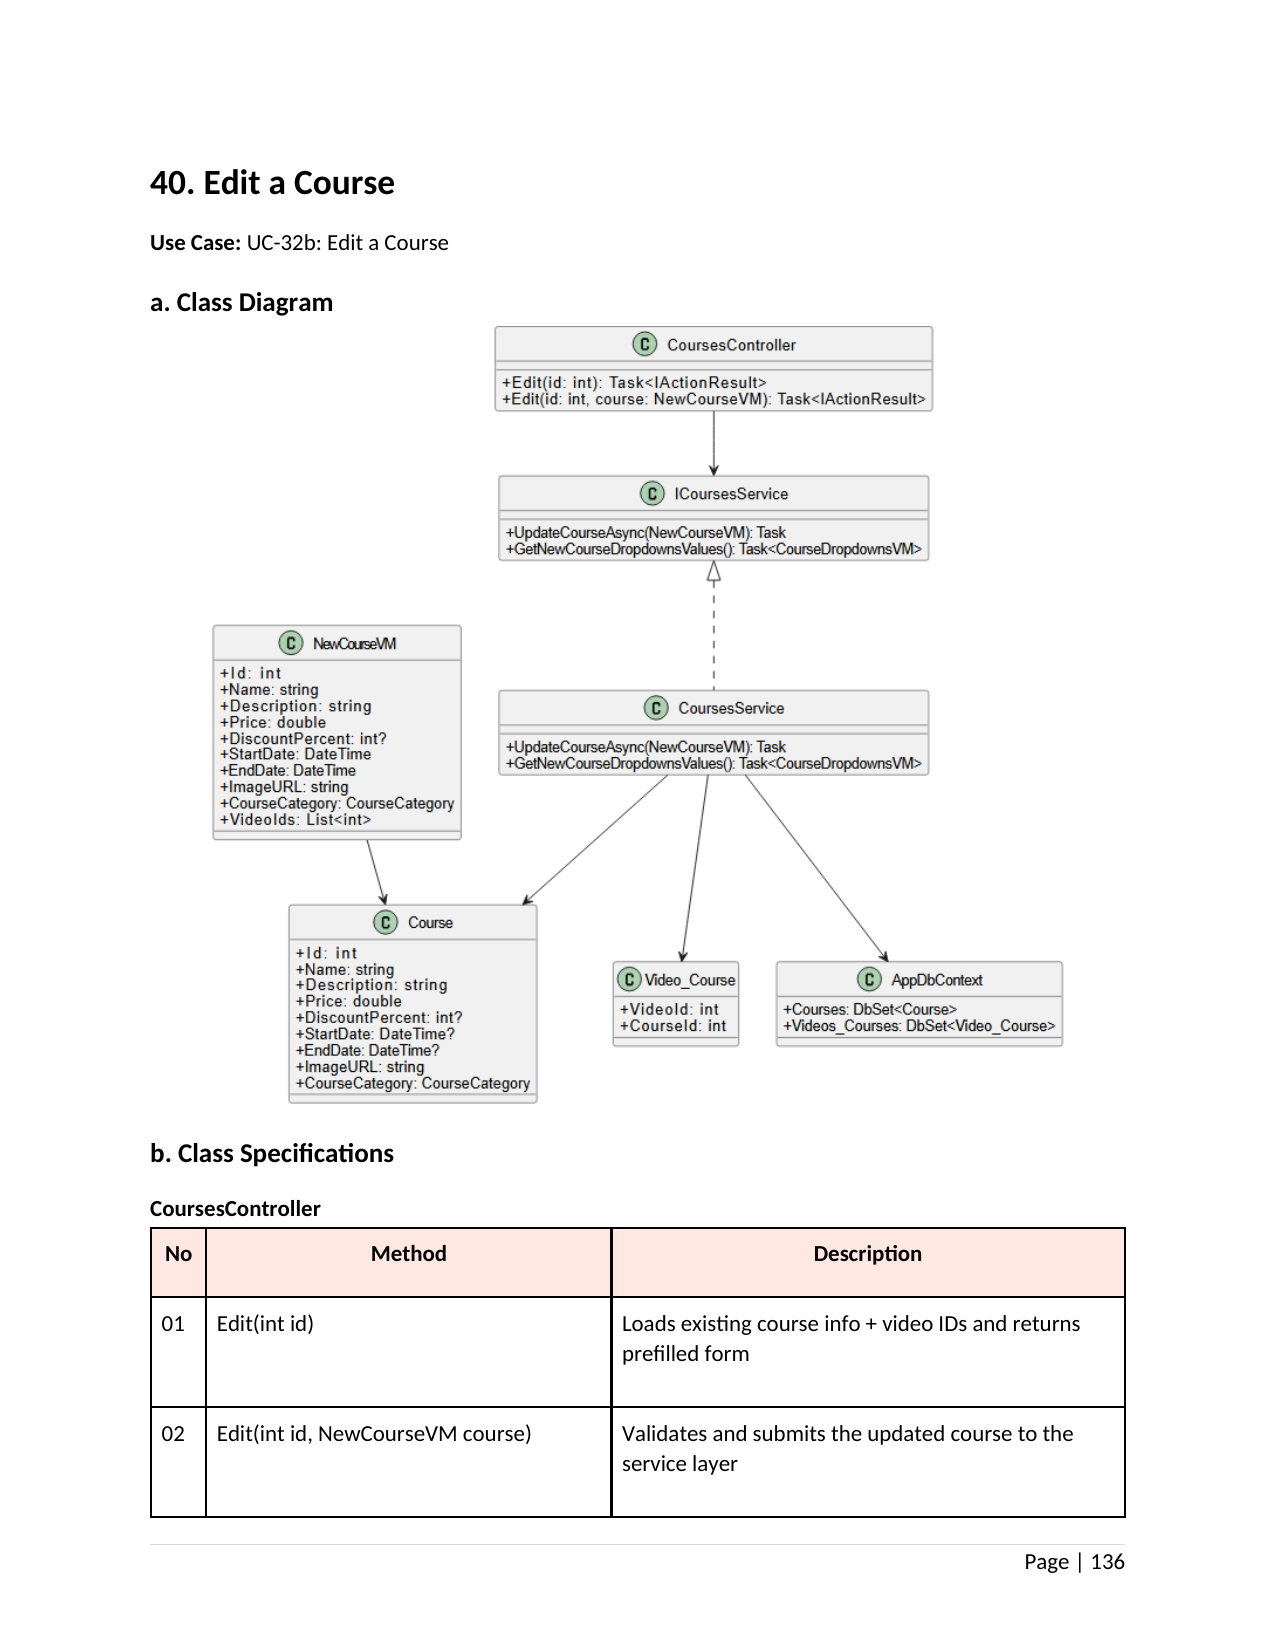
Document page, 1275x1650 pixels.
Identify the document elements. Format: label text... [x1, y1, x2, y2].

table_cell Loads existing course info + video IDs and returns prefilled form [613, 1298, 1124, 1406]
text Use Case: UC-32b: Edit a Course [150, 228, 1125, 256]
subtitle b. Class Specifications [150, 1136, 1125, 1169]
picture [209, 326, 1067, 1105]
table_cell Edit(int id, NewCourseVM course) [207, 1408, 610, 1516]
table_cell 01 [152, 1298, 205, 1406]
table_cell 02 [152, 1408, 205, 1516]
table_cell Edit(int id) [207, 1298, 610, 1406]
subtitle CoursesController [150, 1194, 1125, 1222]
subtitle a. Class Diagram [150, 285, 1125, 318]
table_header Description [613, 1229, 1124, 1296]
subtitle 40. Edit a Course [150, 160, 1125, 203]
table_header Method [207, 1229, 610, 1296]
table_cell Validates and submits the updated course to the service layer [613, 1408, 1124, 1516]
table_header No [152, 1229, 205, 1296]
